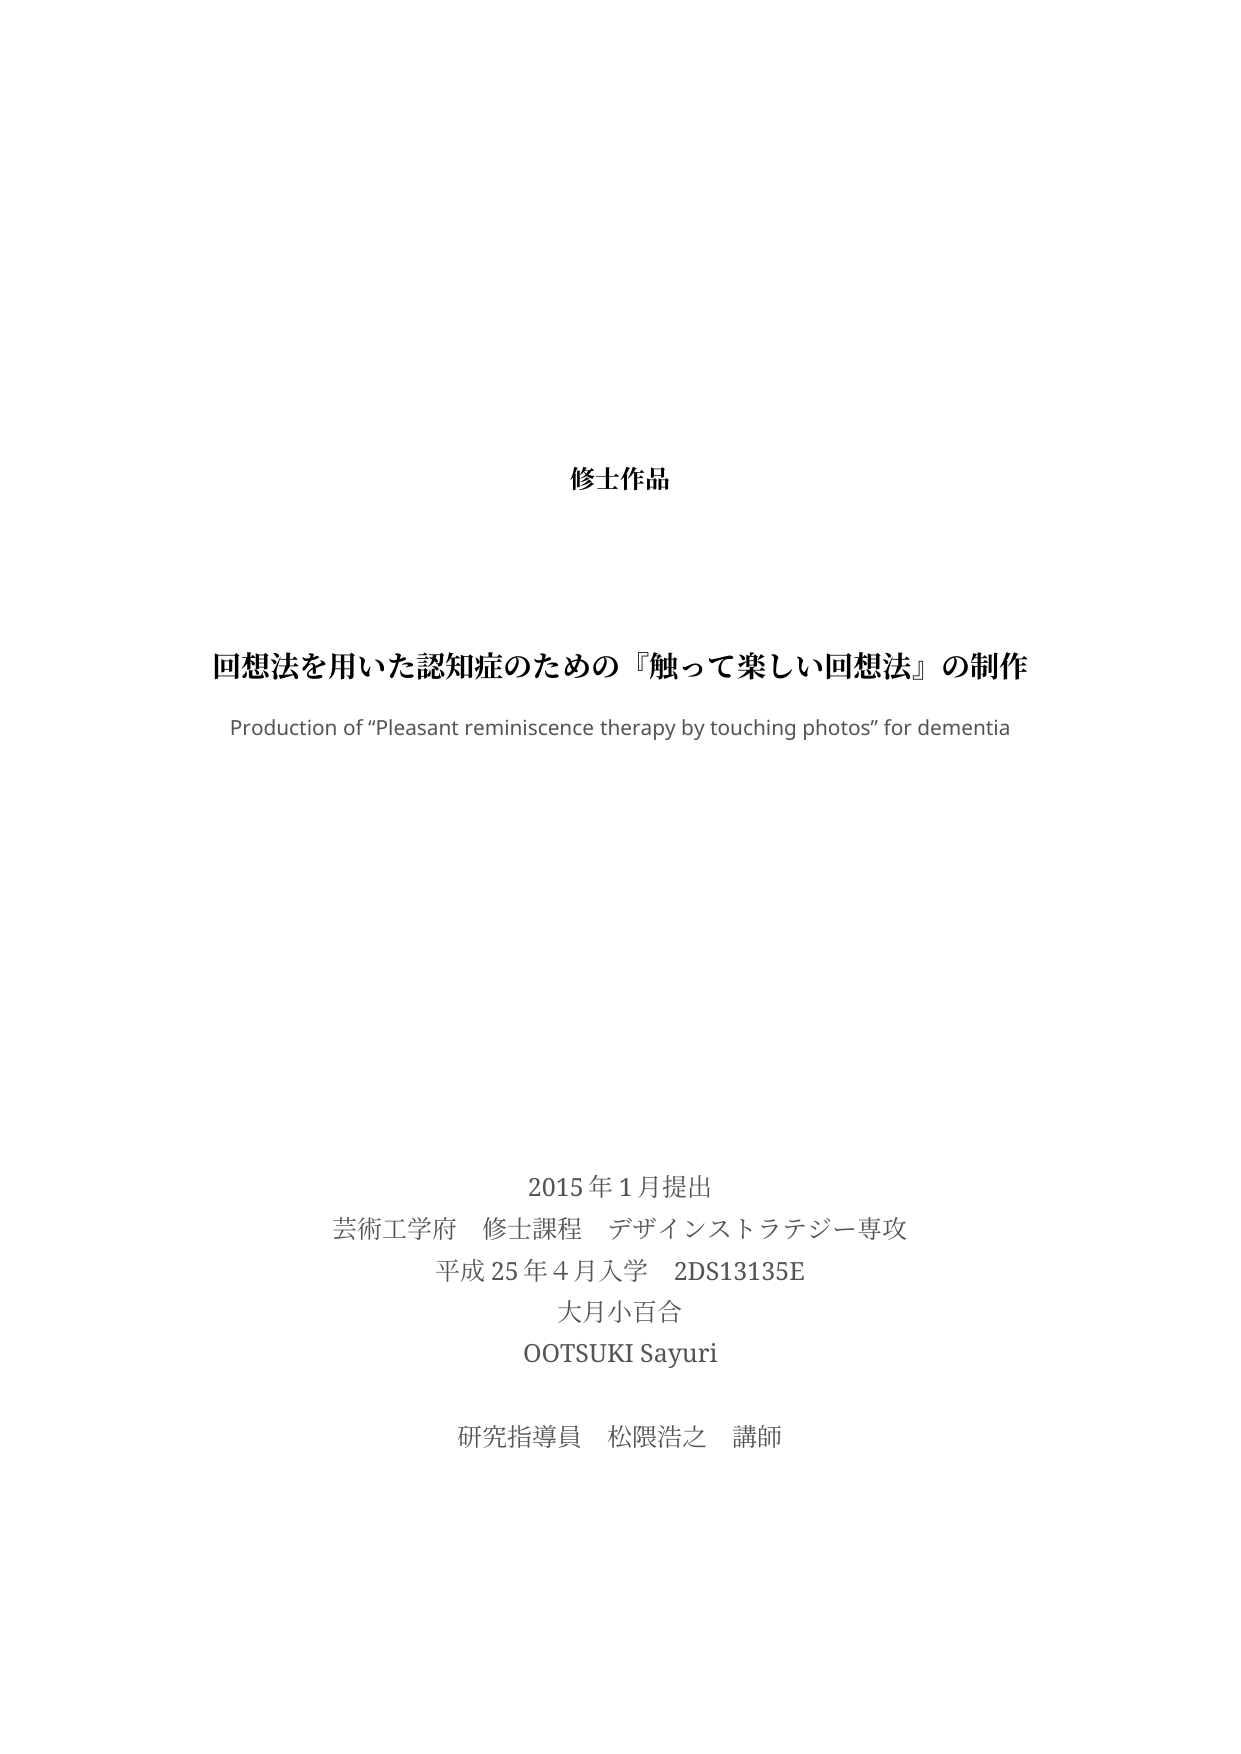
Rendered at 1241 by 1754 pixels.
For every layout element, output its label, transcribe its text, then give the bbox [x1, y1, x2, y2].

text 研究指導員 松隈浩之 講師 [177, 1415, 1063, 1457]
text 平成25年４月入学 2DS13135E [177, 1248, 1063, 1290]
text 修士作品 [177, 457, 1063, 498]
text 大月小百合 [177, 1290, 1063, 1332]
text 2015年1月提出 [177, 1165, 1063, 1207]
text 回想法を用いた認知症のための『触って楽しい回想法』の制作 [177, 623, 1063, 707]
text OOTSUKI Sayuri [177, 1332, 1063, 1373]
text Production of “Pleasant reminiscence therapy by touching photos” for dementia [177, 707, 1063, 748]
text 芸術工学府 修士課程 デザインストラテジー専攻 [177, 1207, 1063, 1248]
